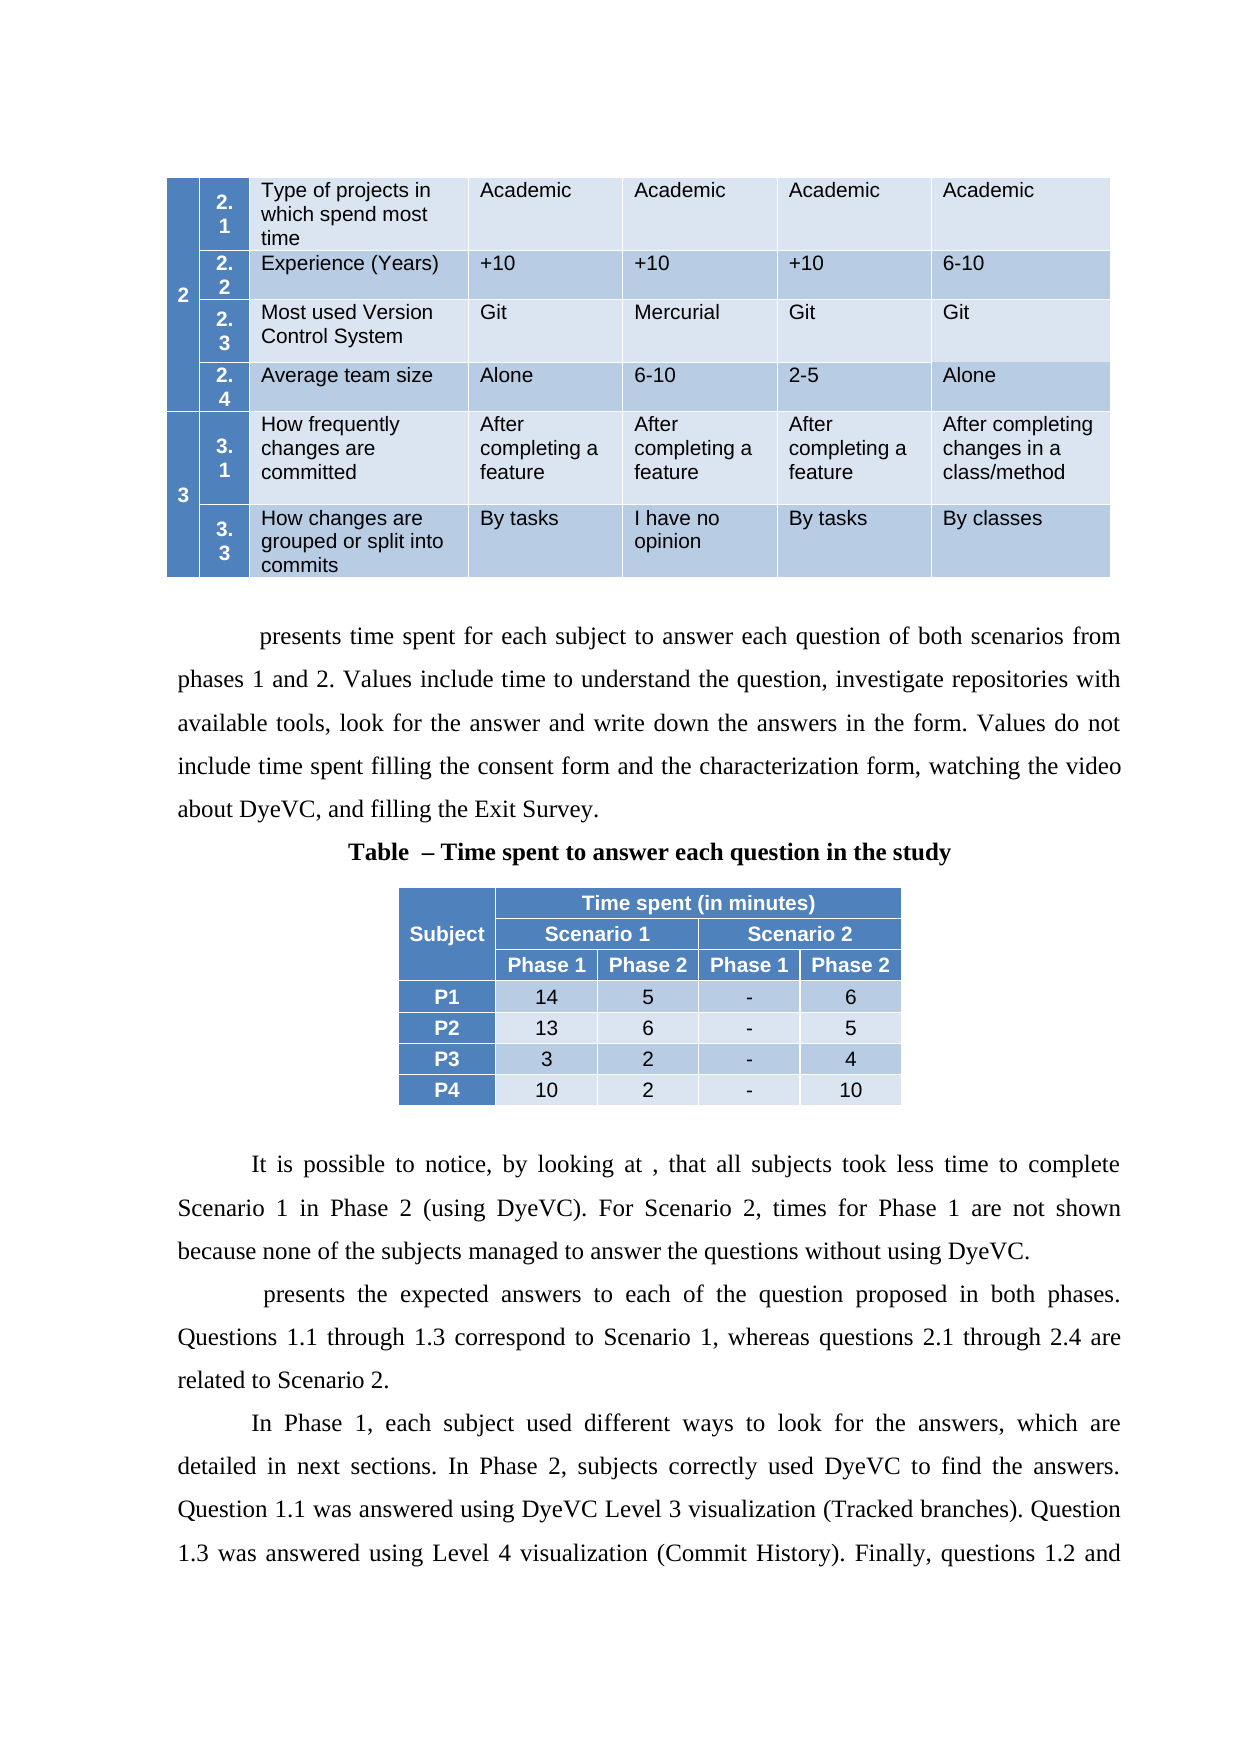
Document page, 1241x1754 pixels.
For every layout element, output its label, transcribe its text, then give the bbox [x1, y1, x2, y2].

table_cell Git [778, 300, 931, 362]
text It is possible to notice, by looking at Table 7, that all subjects took less time to complete Scenario 1 in Phase 2 (using DyeVC). For Scenario 2, times for Phase 1 are not shown because none of the subjects managed to answer the questions without using DyeVC. [177, 1149, 1122, 1264]
table_cell Phase 2 [598, 950, 698, 980]
table_cell P1 [399, 981, 495, 1012]
table_cell Alone [469, 363, 622, 411]
table_cell Phase 2 [801, 950, 901, 980]
table_cell 2-5 [778, 363, 931, 411]
table_cell Type of projects in which spend most time [250, 178, 468, 250]
table_cell Average team size [250, 363, 468, 411]
table_cell 6-10 [623, 363, 777, 411]
table_cell After completing changes in a class/method [932, 412, 1110, 504]
table_cell +10 [623, 251, 777, 299]
table_cell - [699, 1075, 799, 1105]
table_cell Most used Version Control System [250, 300, 468, 362]
table_cell Experience (Years) [250, 251, 468, 299]
table_cell 13 [496, 1013, 597, 1043]
table_cell Academic [778, 178, 931, 250]
table_cell By tasks [469, 505, 622, 577]
table_cell P2 [399, 1013, 495, 1043]
table_cell After completing a feature [623, 412, 777, 504]
table_cell +10 [469, 251, 622, 299]
table_cell Alone [932, 362, 1110, 411]
table_cell 4 [801, 1044, 901, 1074]
table_cell By classes [932, 505, 1110, 577]
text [177, 1408, 1122, 1566]
table_cell 5 [598, 981, 698, 1012]
table_cell Academic [623, 178, 777, 250]
table_cell 6 [598, 1013, 698, 1043]
table_header Subject [399, 888, 495, 980]
table_cell Academic [932, 178, 1110, 250]
text Table 7 presents time spent for each subject to answer each question of both scenarios from phases 1 and 2. Values include time to understand the question, investigate repositories with available tools, look for the answer and write down the answers in the form. Values do not include time spent filling the consent form and the characterization form, watching the video about DyeVC, and filling the Exit Survey. [177, 621, 1122, 823]
table_cell 3 [167, 412, 199, 577]
table_cell Scenario 1 [496, 919, 698, 949]
table_cell 6-10 [932, 251, 1110, 299]
table_cell 2 [598, 1044, 698, 1074]
table_cell 5 [801, 1013, 901, 1043]
table_cell How frequently changes are committed [250, 412, 468, 504]
table_cell Academic [469, 178, 622, 250]
table_cell Scenario 2 [699, 919, 901, 949]
table_cell +10 [778, 251, 931, 299]
table_cell 2.3 [200, 300, 249, 362]
table_cell 6 [801, 981, 901, 1012]
table_cell Mercurial [623, 300, 777, 362]
table_cell Git [469, 300, 622, 362]
text Table 7 – Time spent to answer each question in the study [177, 837, 1122, 866]
table_cell Phase 1 [496, 950, 597, 980]
table_cell 10 [801, 1075, 901, 1105]
table_cell After completing a feature [469, 412, 622, 504]
table_header Time spent (in minutes) [496, 888, 901, 918]
table_cell P4 [399, 1075, 495, 1105]
table_cell Git [932, 300, 1110, 362]
table_cell 14 [496, 981, 597, 1012]
table_cell 3.3 [200, 505, 249, 577]
table_cell 2.4 [200, 363, 249, 411]
table_cell Phase 1 [699, 950, 799, 980]
table_cell I have no opinion [623, 505, 777, 577]
table_cell - [699, 1013, 799, 1043]
table_cell By tasks [778, 505, 931, 577]
table_cell After completing a feature [778, 412, 931, 504]
table_cell - [699, 1044, 799, 1074]
table_cell 3 [496, 1044, 597, 1074]
table_cell P3 [399, 1044, 495, 1074]
table_cell How changes are grouped or split into commits [250, 505, 468, 577]
table_cell 2.1 [200, 178, 249, 250]
table_cell 2 [167, 178, 199, 411]
table_cell 2.2 [200, 251, 249, 299]
table_cell 3.1 [200, 412, 249, 504]
text Table 8 presents the expected answers to each of the question proposed in both phases. Questions 1.1 through 1.3 correspond to Scenario 1, whereas questions 2.1 through 2.4 are related to Scenario 2. [177, 1279, 1122, 1394]
table_cell 10 [496, 1075, 597, 1105]
table_cell 2 [598, 1075, 698, 1105]
table_cell - [699, 981, 799, 1012]
